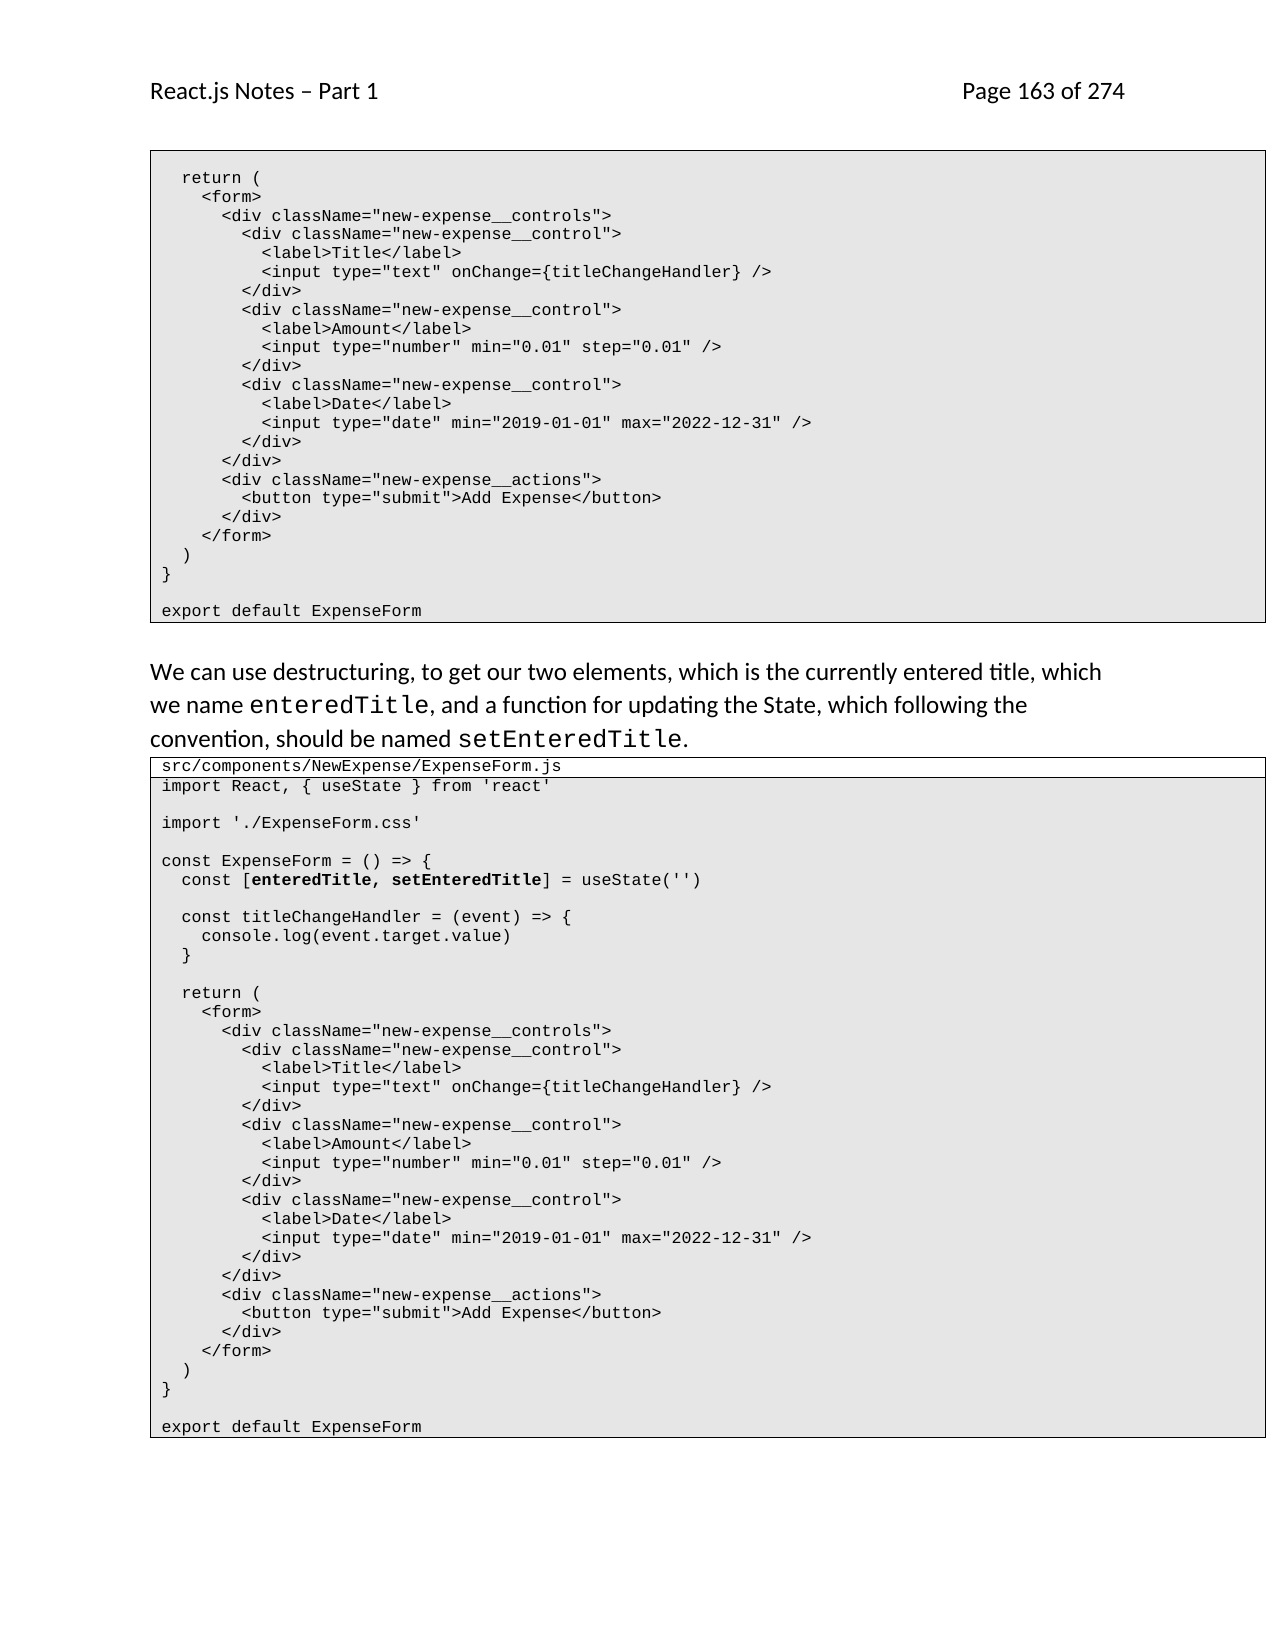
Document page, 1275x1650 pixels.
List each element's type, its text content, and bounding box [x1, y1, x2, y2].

text We can use destructuring, to get our two elements, which is the currently entered title, which we name enteredTitle, and a function for updating the State, which following the convention, should be named setEnteredTitle. [150, 656, 1125, 755]
table_cell import React, { useState } from 'react' import './ExpenseForm.css' const ExpenseForm = () => { const [enteredTitle, setEnteredTitle] = useState('') const titleChangeHandler = (event) => { console.log(event.target.value) } return ( <form> <div className="new-expense__controls"> <div className="new-expense__control"> <label>Title</label> <input type="text" onChange={titleChangeHandler} /> </div> <div className="new-expense__control"> <label>Amount</label> <input type="number" min="0.01" step="0.01" /> </div> <div className="new-expense__control"> <label>Date</label> <input type="date" min="2019-01-01" max="2022-12-31" /> </div> </div> <div className="new-expense__actions"> <button type="submit">Add Expense</button> </div> </form> ) } export default ExpenseForm [151, 778, 1265, 1437]
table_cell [151, 151, 1265, 622]
table_header src/components/NewExpense/ExpenseForm.js [151, 758, 1265, 777]
